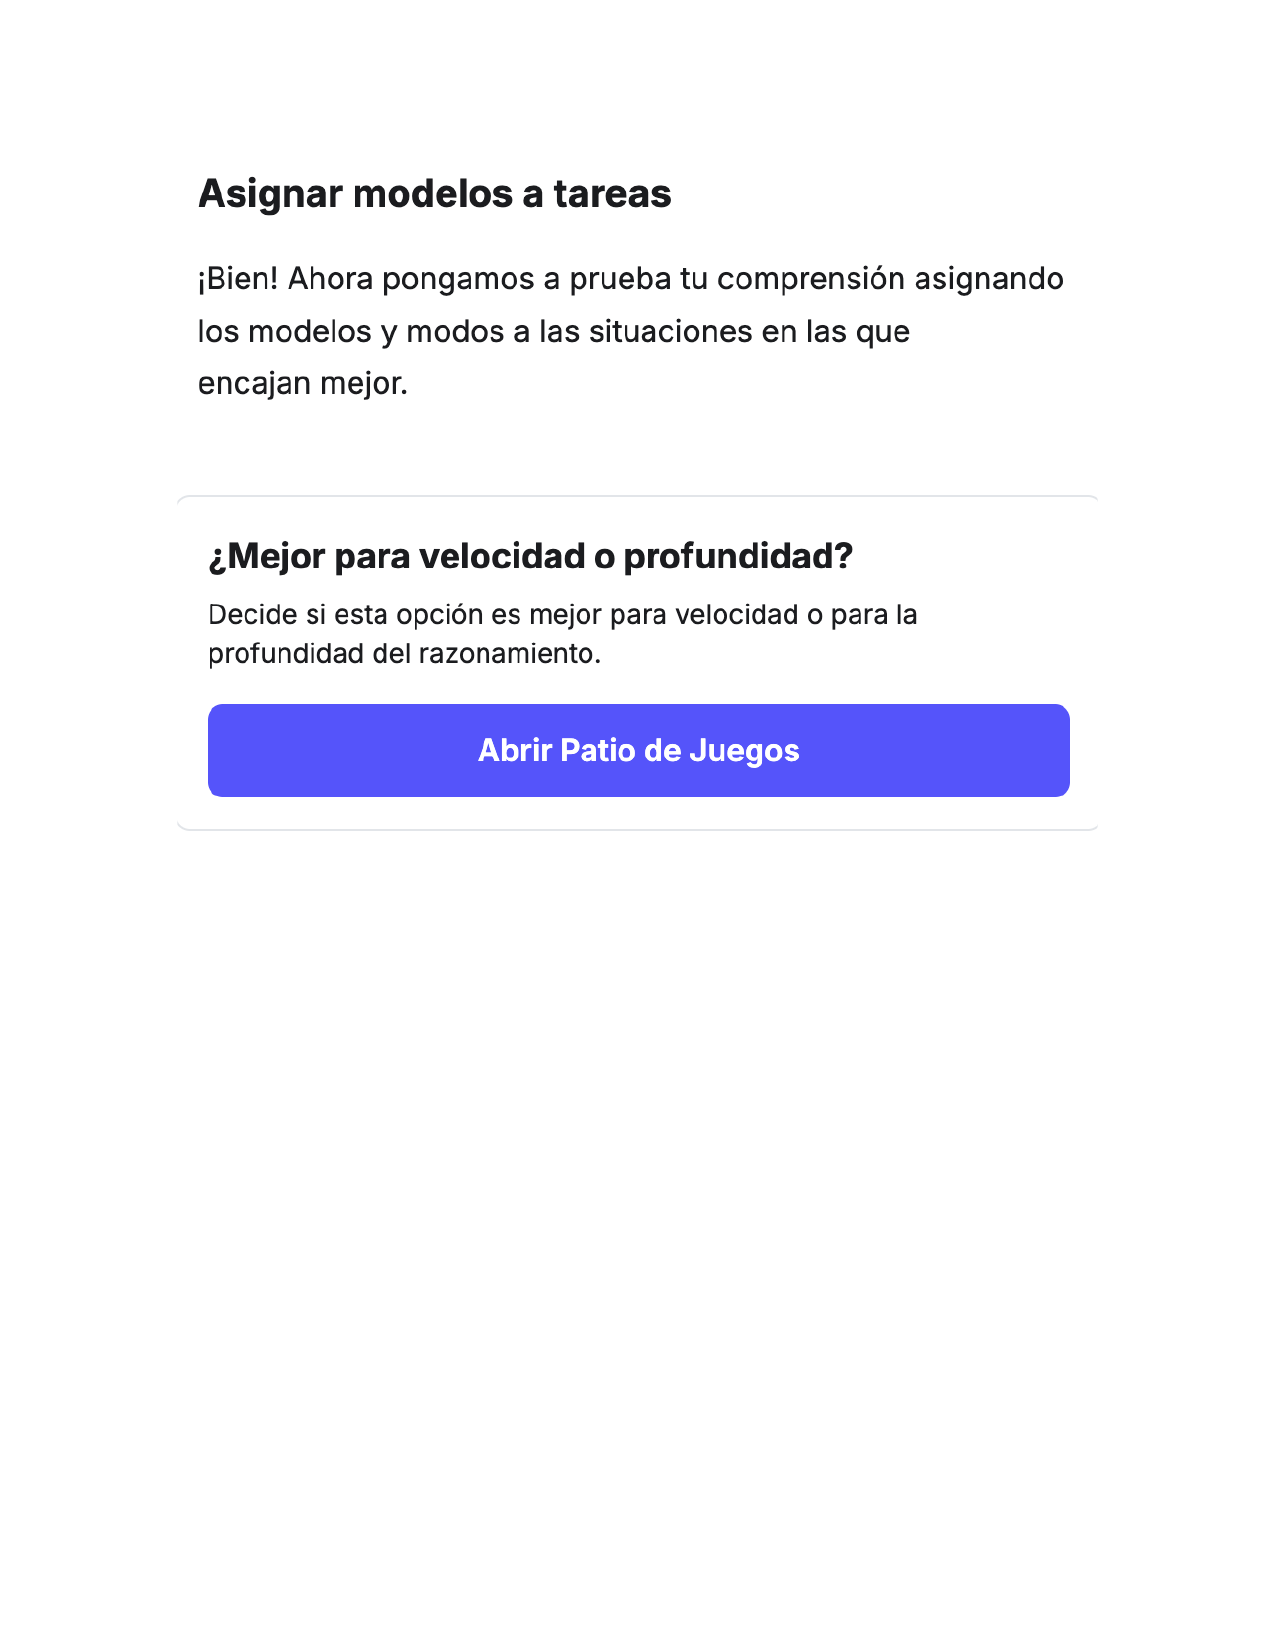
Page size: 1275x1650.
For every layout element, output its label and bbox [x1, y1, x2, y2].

picture [177, 147, 1098, 834]
